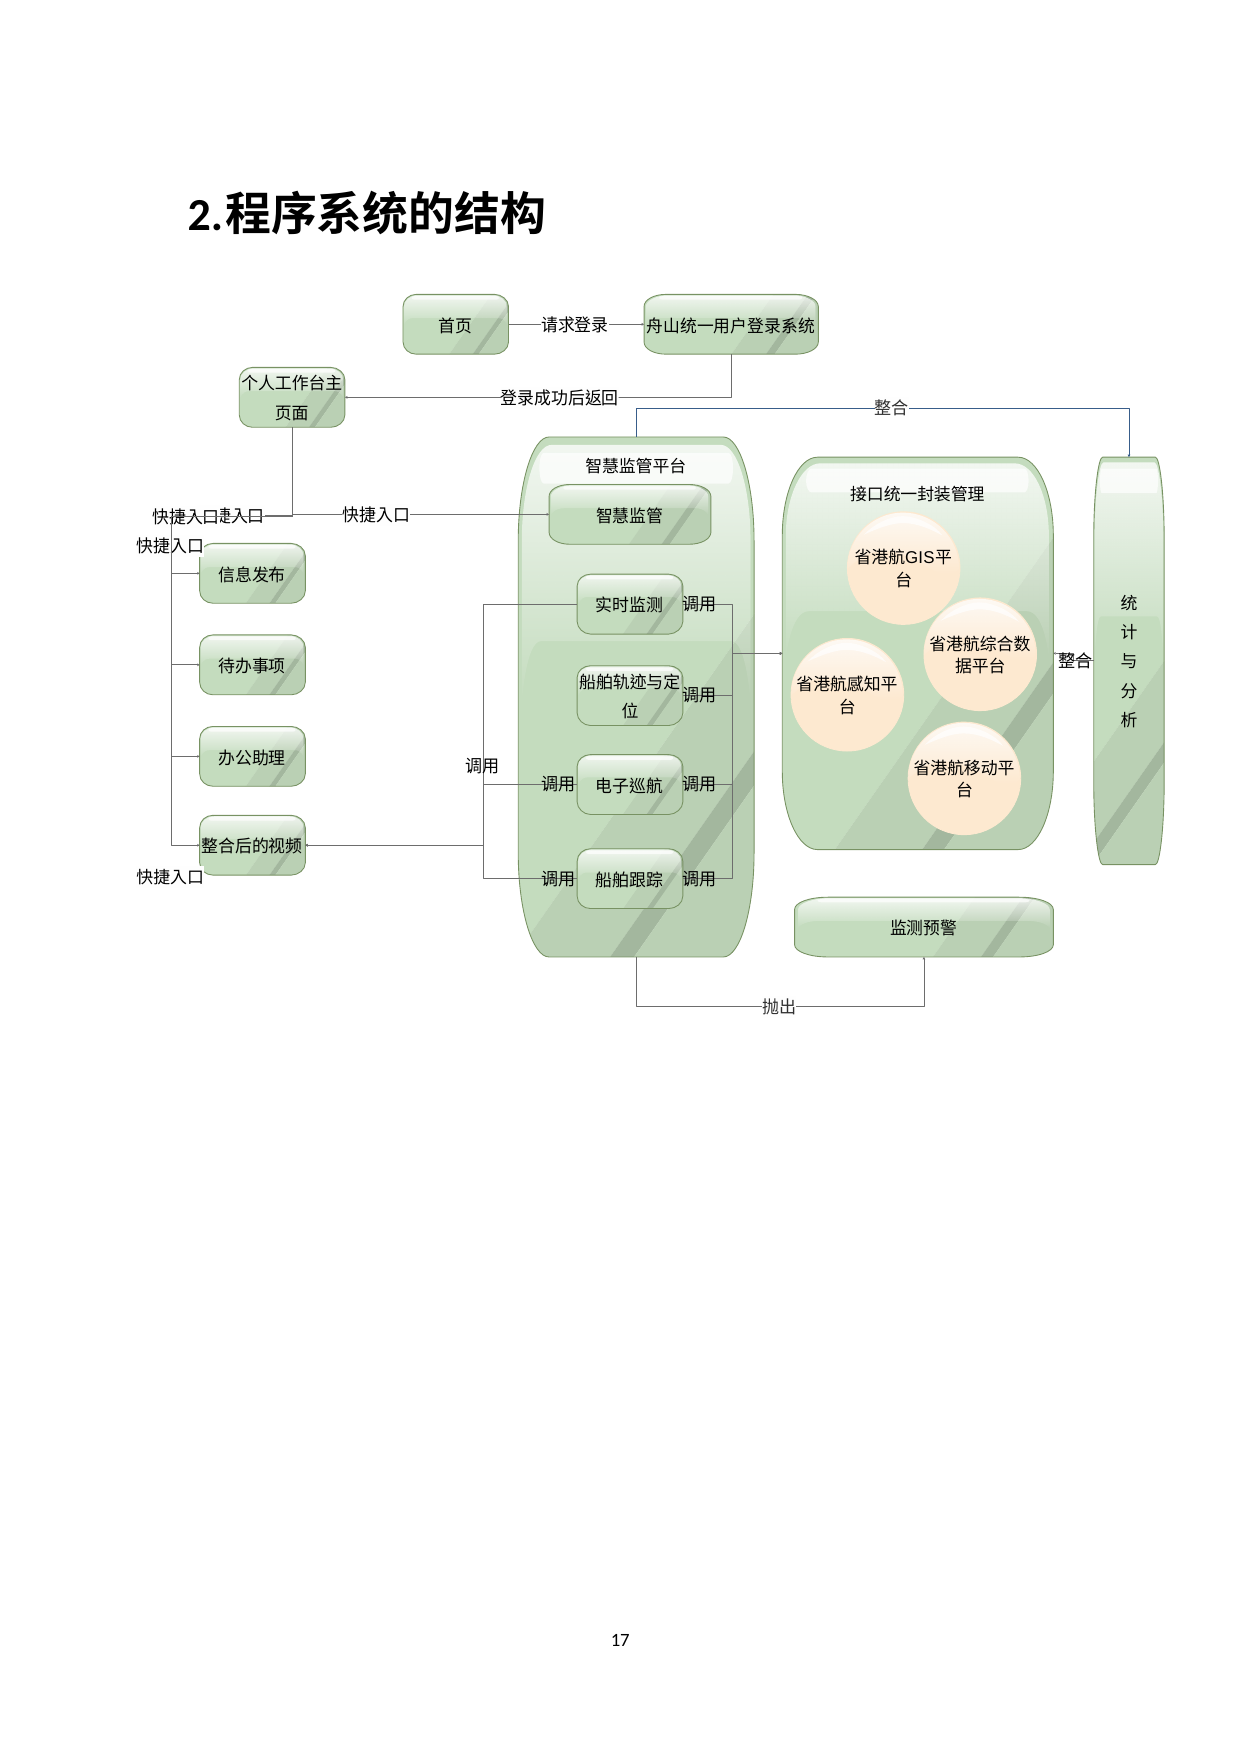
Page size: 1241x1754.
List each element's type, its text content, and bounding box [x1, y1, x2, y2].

subtitle 程序系统的结构 [187, 162, 1053, 259]
